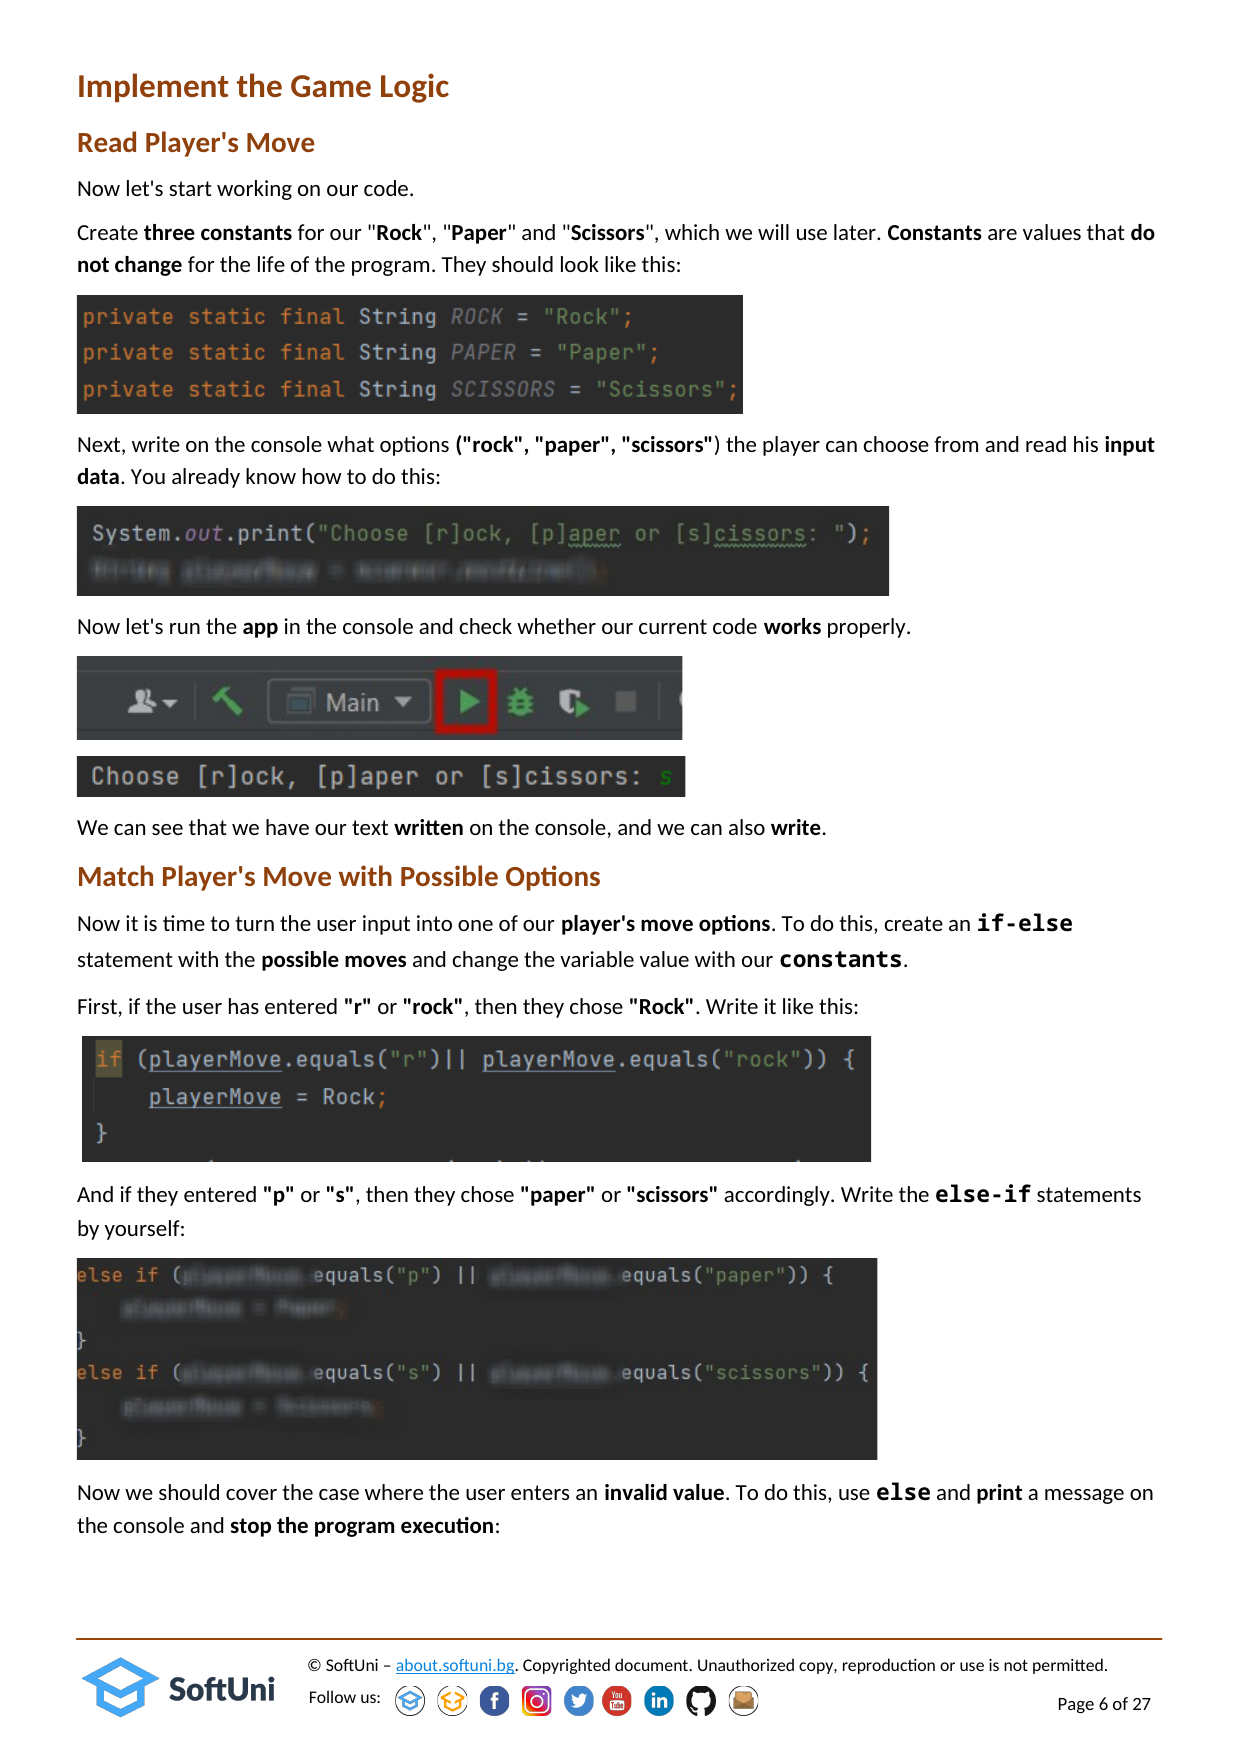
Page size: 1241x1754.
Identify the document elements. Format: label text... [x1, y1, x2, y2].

picture [76, 295, 743, 414]
picture [667, 1686, 674, 1694]
text Next, write on the console what options ("rock", "paper", "scissors") the player can choose from and read his input data. You already know how to do this: [77, 430, 1163, 490]
picture [522, 1686, 552, 1716]
text And if they entered "p" or "s", then they chose "paper" or "scissors" accordingly. Write the else-if statements by yourself: [77, 1178, 1163, 1242]
picture [479, 1686, 510, 1716]
picture [76, 756, 686, 797]
text Now let's run the app in the console and check whether our current code works properly. [77, 612, 1163, 640]
text Create three constants for our "Rock", "Paper" and "Scissors", which we will use later. Constants are values that do not change for the life of the program. They should look like this: [77, 218, 1163, 279]
picture [644, 1707, 653, 1716]
picture [76, 656, 683, 740]
picture [602, 1686, 632, 1716]
picture [686, 1686, 716, 1716]
picture [564, 1686, 594, 1716]
text Now let's start working on our code. [77, 174, 1163, 202]
subtitle Implement the Game Logic [77, 65, 1163, 106]
text First, if the user has entered "r" or "rock", then they chose "Rock". Write it like this: [77, 992, 1163, 1020]
picture [75, 1651, 281, 1723]
picture [644, 1686, 651, 1694]
picture [665, 1707, 674, 1716]
text We can see that we have our text written on the console, and we can also write. [77, 813, 1163, 841]
picture [395, 1686, 425, 1716]
picture [76, 1258, 878, 1460]
picture [437, 1686, 468, 1716]
picture [82, 1036, 872, 1162]
subtitle Match Player's Move with Possible Options [77, 858, 1163, 894]
picture [76, 506, 890, 596]
picture [658, 1698, 667, 1707]
text Now it is time to turn the user input into one of our player's move options. To do this, create an if-else statement with the possible moves and change the variable value with our constants. [77, 907, 1163, 974]
picture [728, 1686, 759, 1716]
text Now we should cover the case where the user enters an invalid value. To do this, use else and print a message on the console and stop the program execution: [77, 1476, 1163, 1539]
subtitle Read Player's Move [77, 124, 1163, 160]
